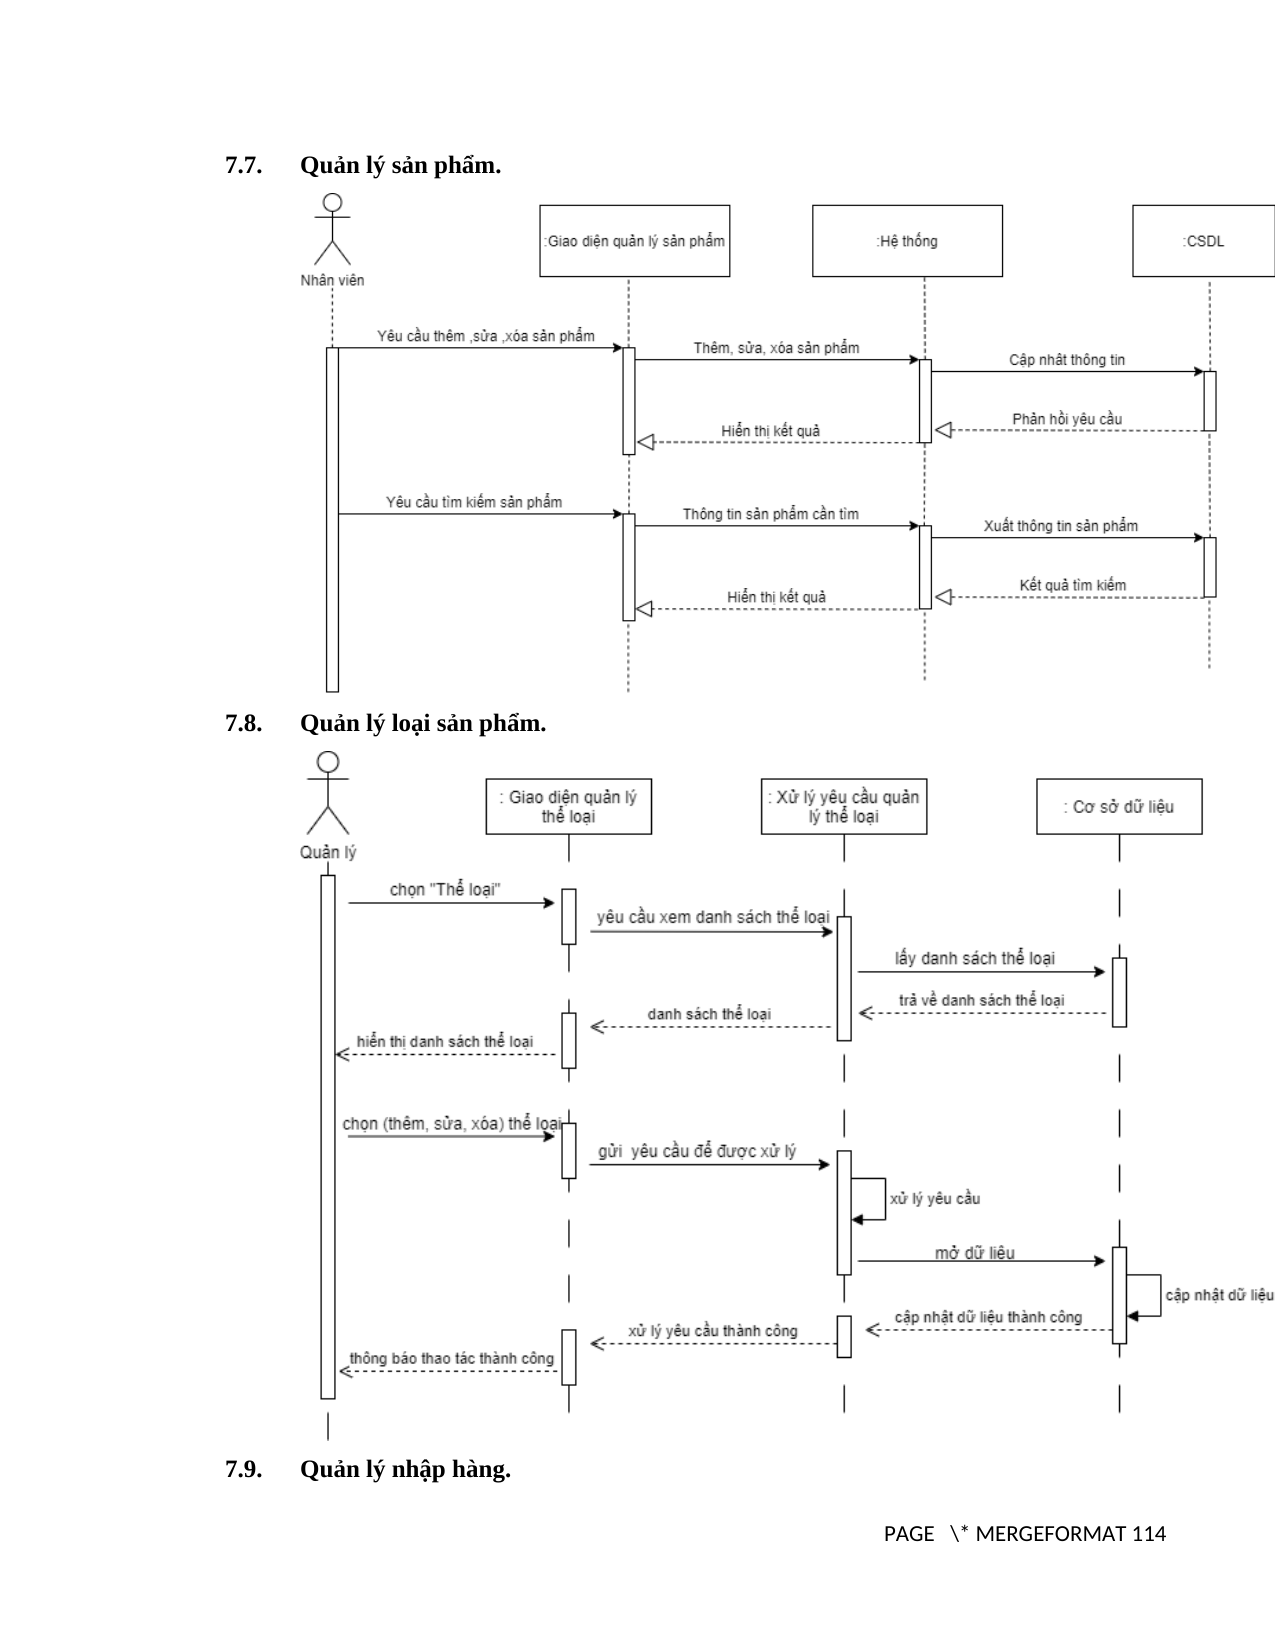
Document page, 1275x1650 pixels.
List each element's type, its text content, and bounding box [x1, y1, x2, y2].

picture [300, 751, 1275, 1441]
picture [300, 193, 1275, 695]
list Quản lý loại sản phẩm. [225, 708, 1167, 737]
list Quản lý sản phẩm. [225, 150, 1167, 179]
list Quản lý nhập hàng. [225, 1454, 1167, 1483]
